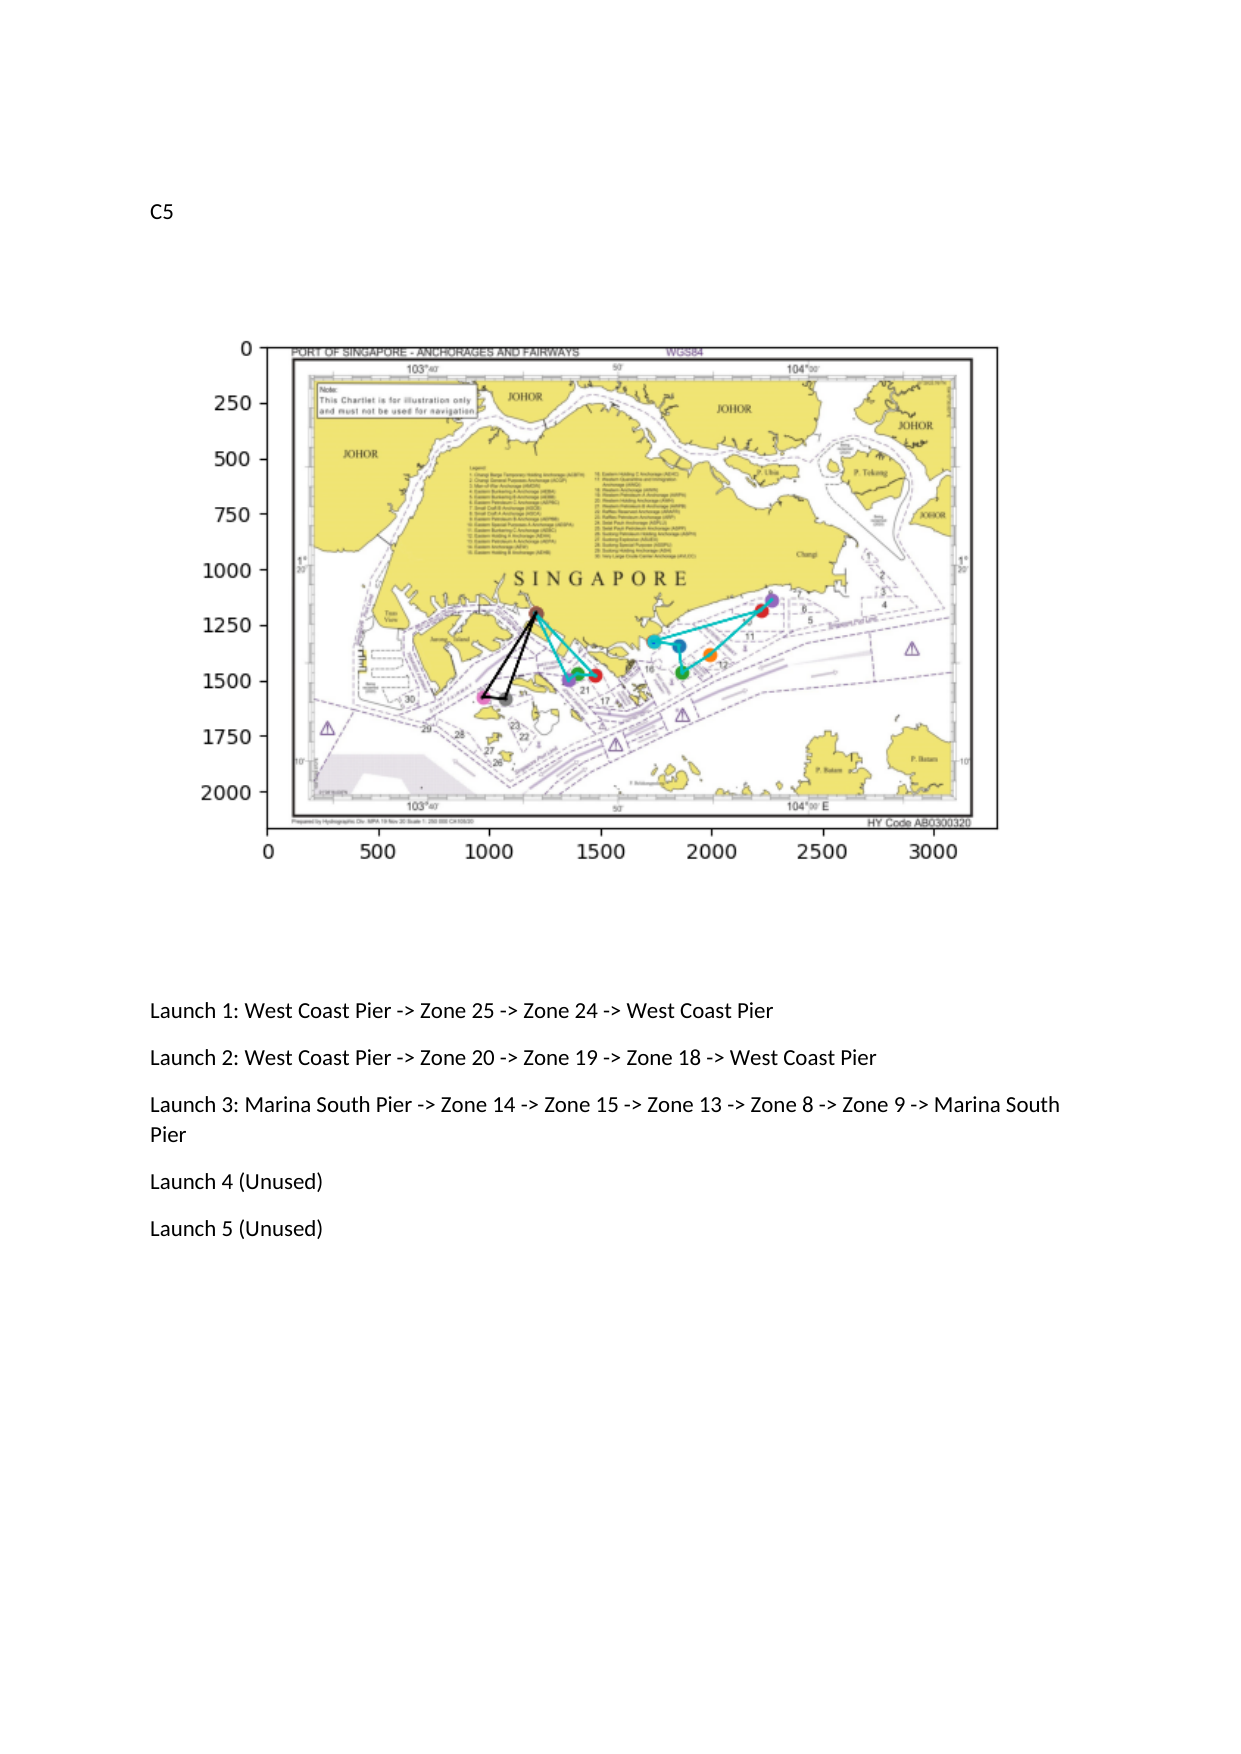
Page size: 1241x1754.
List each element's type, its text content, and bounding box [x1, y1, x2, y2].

text Launch 3: Marina South Pier -> Zone 14 -> Zone 15 -> Zone 13 -> Zone 8 -> Zone 9 -> Marina South Pier [150, 1090, 1090, 1148]
text Launch 2: West Coast Pier -> Zone 20 -> Zone 19 -> Zone 18 -> West Coast Pier [150, 1043, 1090, 1071]
text C5 [150, 197, 1090, 225]
picture [150, 231, 1087, 934]
text Launch 5 (Unused) [150, 1214, 1090, 1242]
text Launch 4 (Unused) [150, 1167, 1090, 1195]
